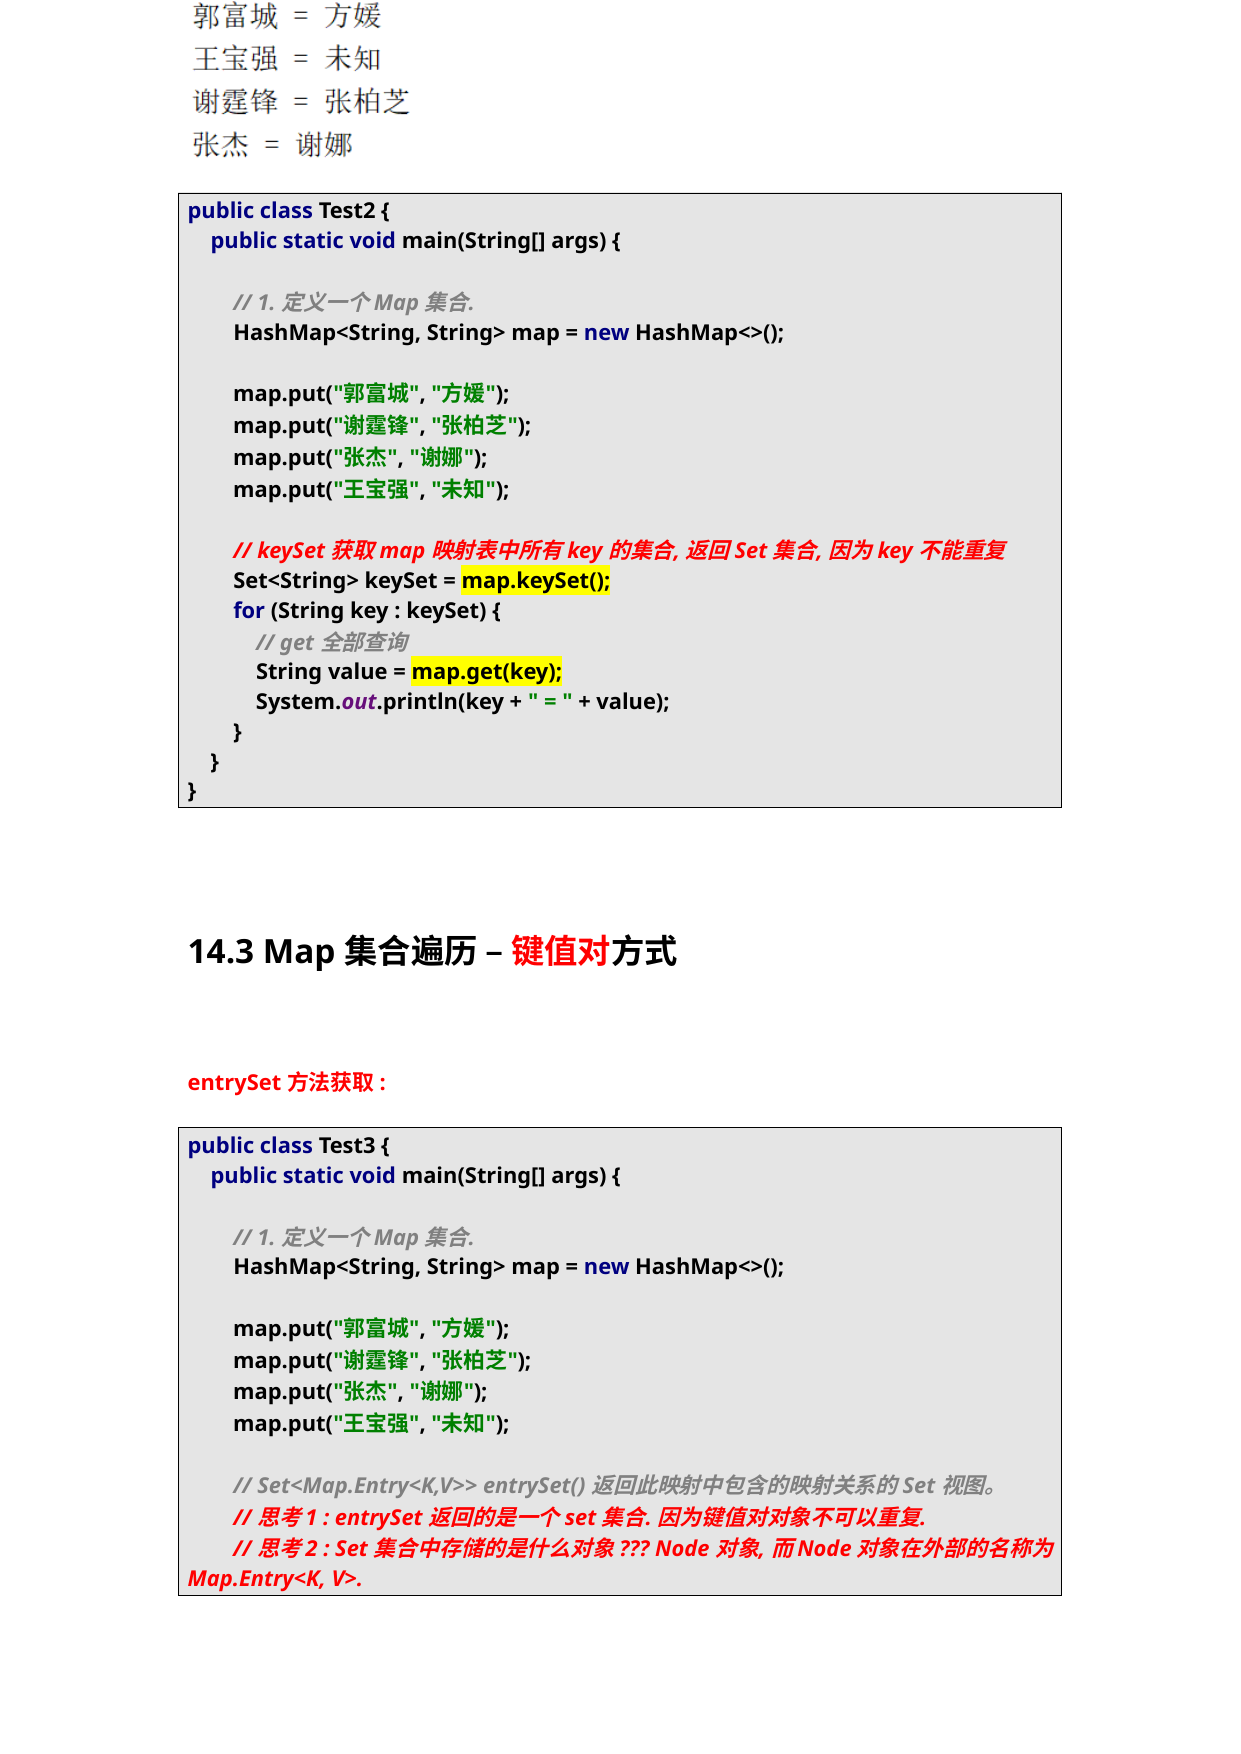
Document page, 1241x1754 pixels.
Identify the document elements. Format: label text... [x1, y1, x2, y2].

picture [187, 0, 435, 163]
subtitle 14.3 Map 集合遍历 – 键值对方式 [187, 925, 1053, 973]
text public class Test2 { public static void main(String[] args) { // 1. 定义一个 Map 集合. HashMap<String, String> map = new HashMap<>(); map.put("郭富城", "方媛"); map.put("谢霆锋", "张柏芝"); map.put("张杰", "谢娜"); map.put("王宝强", "未知"); // keySet 获取 map 映射表中所有 key 的集合, 返回 Set 集合, 因为 key 不能重复 Set<String> keySet = map.keySet(); for (String key : keySet) { // get 全部查询 String value = map.get(key); System.out.println(key + " = " + value); } } } [179, 194, 1061, 807]
text entrySet 方法获取 : [187, 1065, 1053, 1097]
